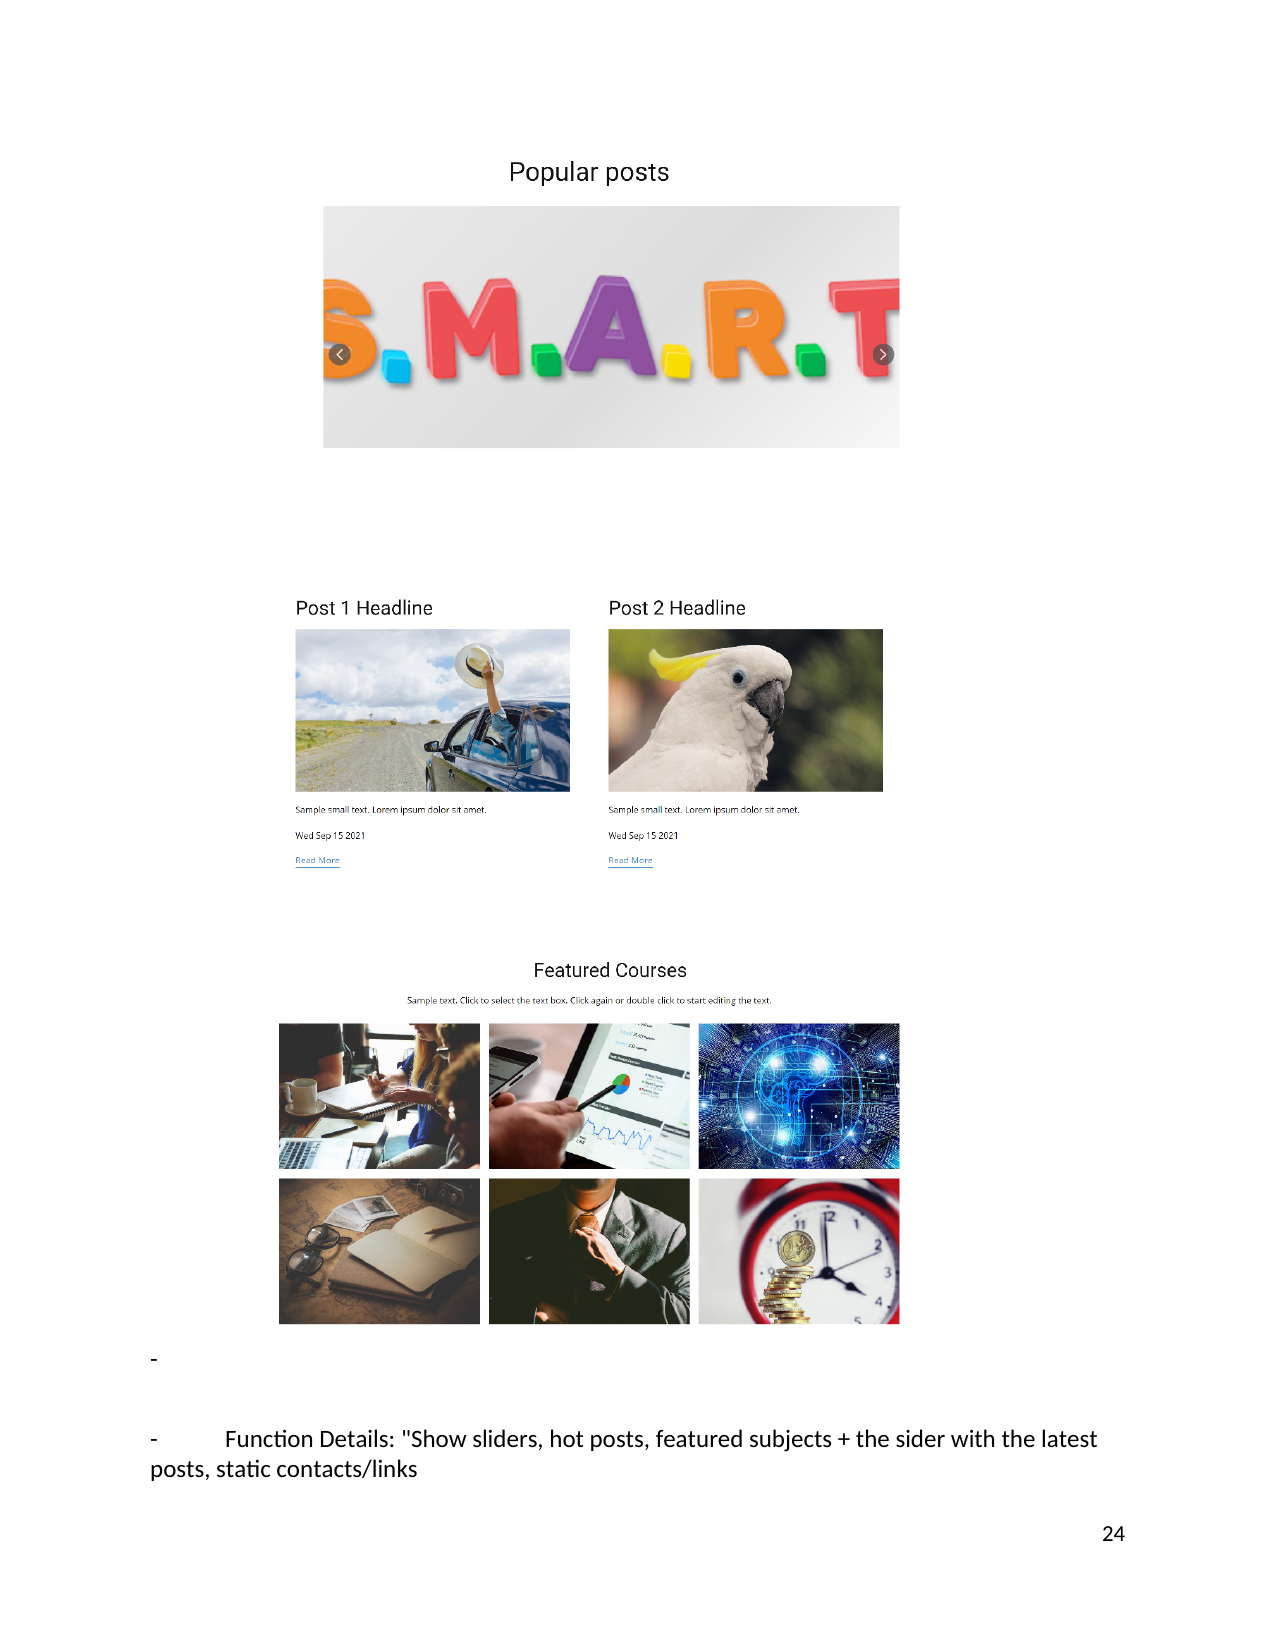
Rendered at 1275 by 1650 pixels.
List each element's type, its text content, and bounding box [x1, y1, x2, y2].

picture [225, 150, 991, 1368]
list Function Details: "Show sliders, hot posts, featured subjects + the sider with the latest posts, static contacts/links [150, 1423, 1125, 1484]
